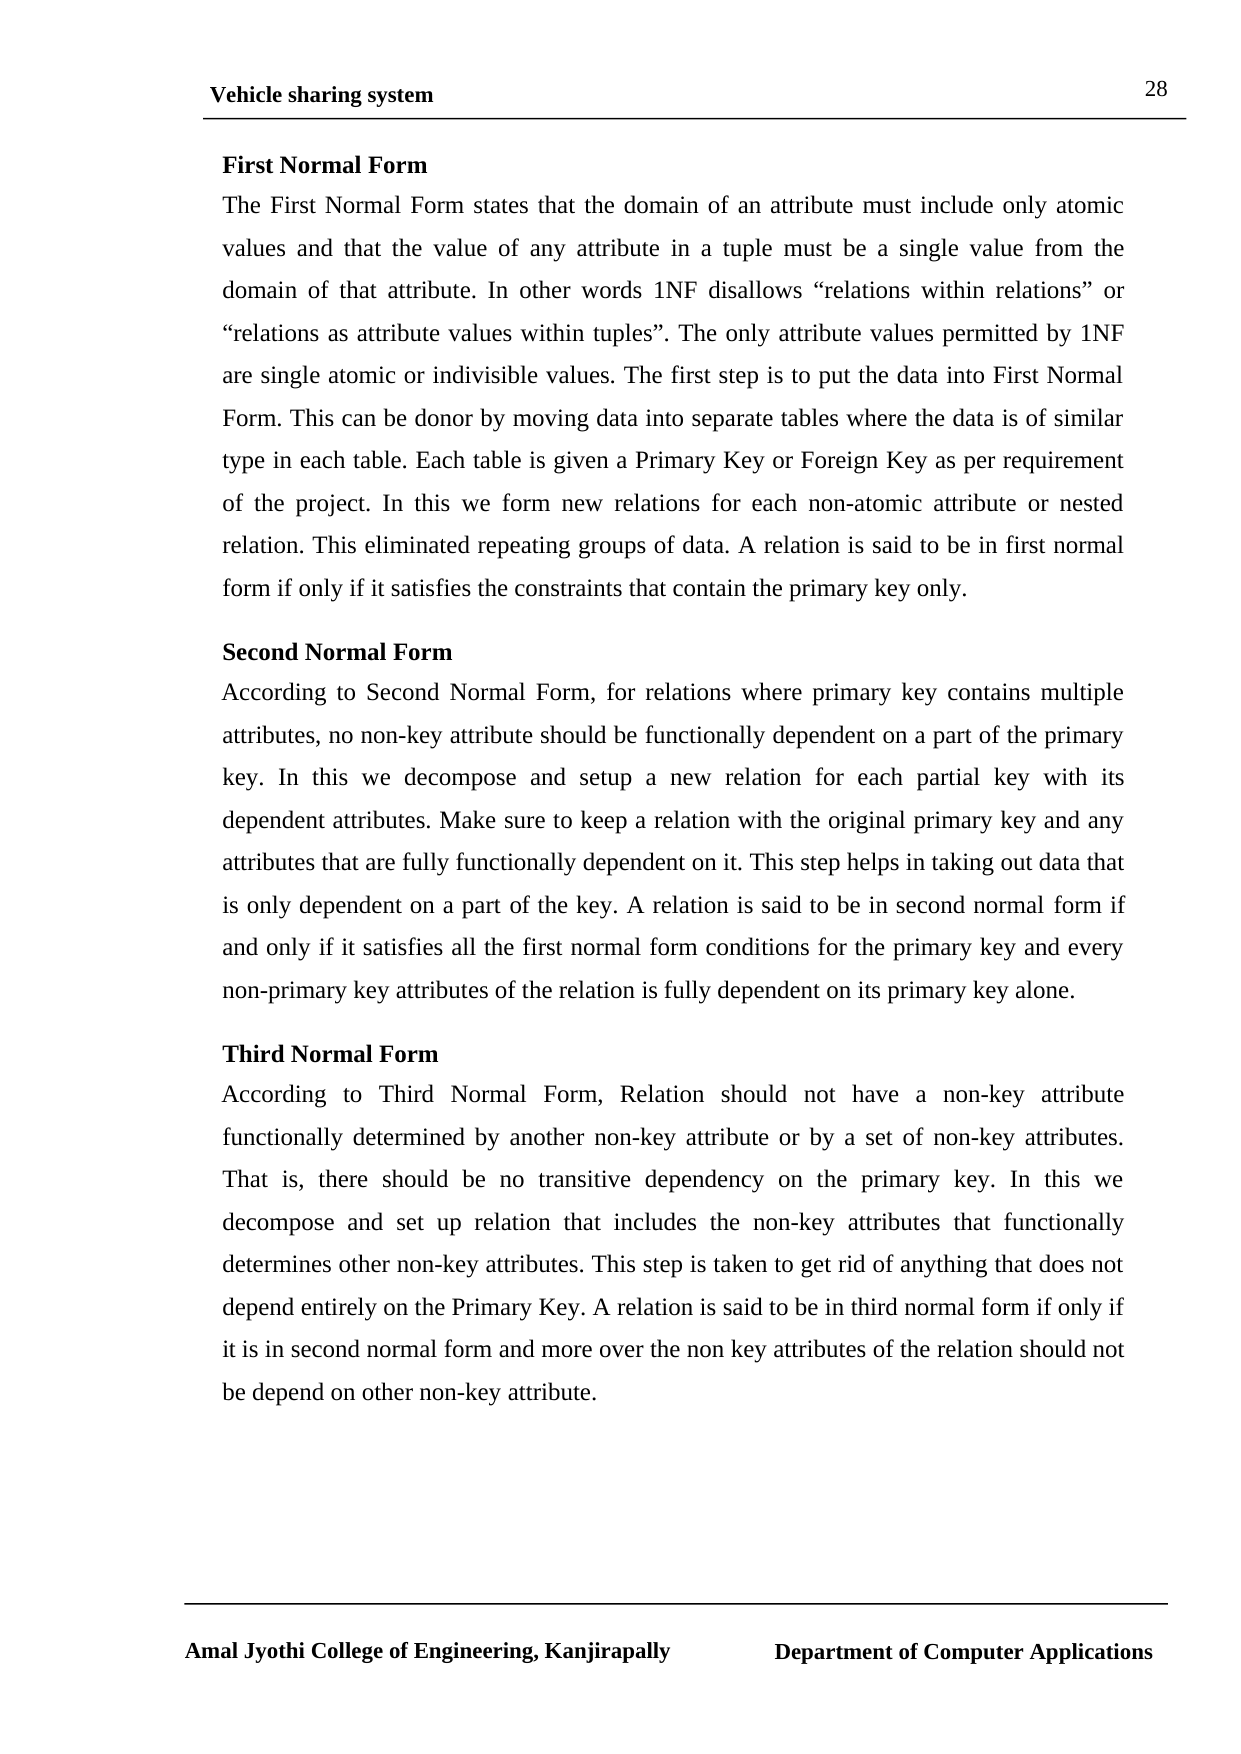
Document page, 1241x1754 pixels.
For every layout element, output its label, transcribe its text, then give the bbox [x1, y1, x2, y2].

subtitle Third Normal Form [222, 1039, 1125, 1068]
text According to Third Normal Form, Relation should not have a non-key attribute functionally determined by another non-key attribute or by a set of non-key attributes. That is, there should be no transitive dependency on the primary key. In this we decompose and set up relation that includes the non-key attributes that functionally determines other non-key attributes. This step is taken to get rid of anything that does not depend entirely on the Primary Key. A relation is said to be in third normal form if only if it is in second normal form and more over the non key attributes of the relation should not be depend on other non-key attribute. [221, 1079, 1125, 1406]
subtitle Second Normal Form [222, 637, 1125, 666]
text The First Normal Form states that the domain of an attribute must include only atomic values and that the value of any attribute in a tuple must be a single value from the domain of that attribute. In other words 1NF disallows “relations within relations” or “relations as attribute values within tuples”. The only attribute values permitted by 1NF are single atomic or indivisible values. The first step is to put the data into First Normal Form. This can be donor by moving data into separate tables where the data is of similar type in each table. Each table is given a Primary Key or Foreign Key as per requirement of the project. In this we form new relations for each non-atomic attribute or nested relation. This eliminated repeating groups of data. A relation is said to be in first normal form if only if it satisfies the constraints that contain the primary key only. [222, 191, 1125, 602]
subtitle First Normal Form [222, 150, 1125, 179]
text According to Second Normal Form, for relations where primary key contains multiple attributes, no non-key attribute should be functionally dependent on a part of the primary key. In this we decompose and setup a new relation for each partial key with its dependent attributes. Make sure to keep a relation with the original primary key and any attributes that are fully functionally dependent on it. This step helps in taking out data that is only dependent on a part of the key. A relation is said to be in second normal form if and only if it satisfies all the first normal form conditions for the primary key and every non-primary key attributes of the relation is fully dependent on its primary key alone. [221, 677, 1125, 1003]
